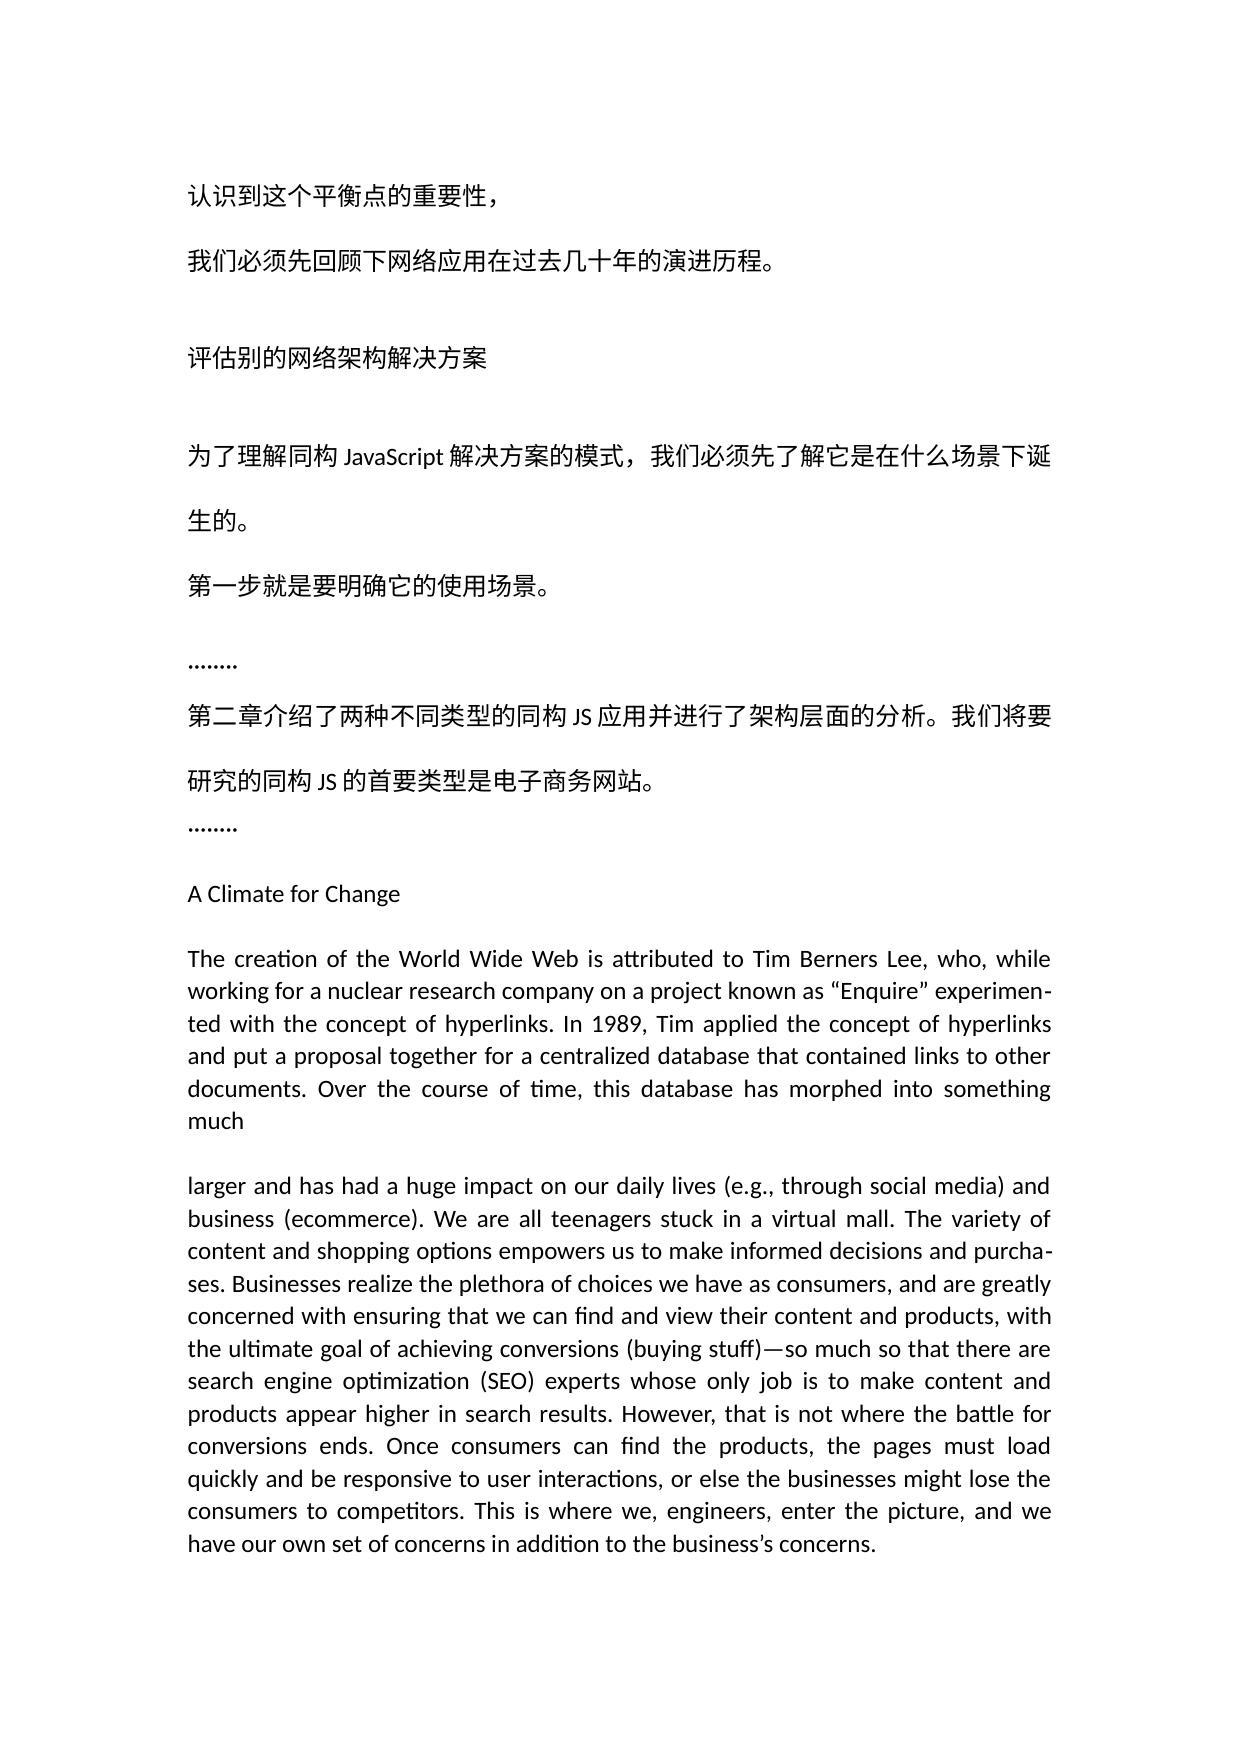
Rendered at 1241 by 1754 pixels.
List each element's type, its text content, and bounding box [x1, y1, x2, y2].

text 为了理解同构JavaScript解决方案的模式，我们必须先了解它是在什么场景下诞生的。 [187, 422, 1053, 552]
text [187, 162, 1053, 227]
text ········ [187, 812, 1053, 844]
text larger and has had a huge impact on our daily lives (e.g., through social media) and business (ecommerce). We are all teenagers stuck in a virtual mall. The variety of content and shopping options empowers us to make informed decisions and purcha‐ ses. Businesses realize the plethora of choices we have as consumers, and are greatly concerned with ensuring that we can find and view their content and products, with the ultimate goal of achieving conversions (buying stuff)—so much so that there are search engine optimization (SEO) experts whose only job is to make content and products appear higher in search results. However, that is not where the battle for conversions ends. Once consumers can find the products, the pages must load quickly and be responsive to user interactions, or else the businesses might lose the consumers to competitors. This is where we, engineers, enter the picture, and we have our own set of concerns in addition to the business’s concerns. [187, 1169, 1053, 1559]
text The creation of the World Wide Web is attributed to Tim Berners Lee, who, while working for a nuclear research company on a project known as “Enquire” experimen‐ ted with the concept of hyperlinks. In 1989, Tim applied the concept of hyperlinks and put a proposal together for a centralized database that contained links to other documents. Over the course of time, this database has morphed into something much [187, 942, 1053, 1137]
text A Climate for Change [187, 877, 1053, 909]
text 我们必须先回顾下网络应用在过去几十年的演进历程。 [187, 227, 1053, 292]
text 第二章介绍了两种不同类型的同构JS应用并进行了架构层面的分析。我们将要研究的同构JS的首要类型是电子商务网站。 [187, 682, 1053, 812]
text 评估别的网络架构解决方案 [187, 324, 1053, 389]
text 第一步就是要明确它的使用场景。 [187, 552, 1053, 617]
text ········ [187, 649, 1053, 682]
